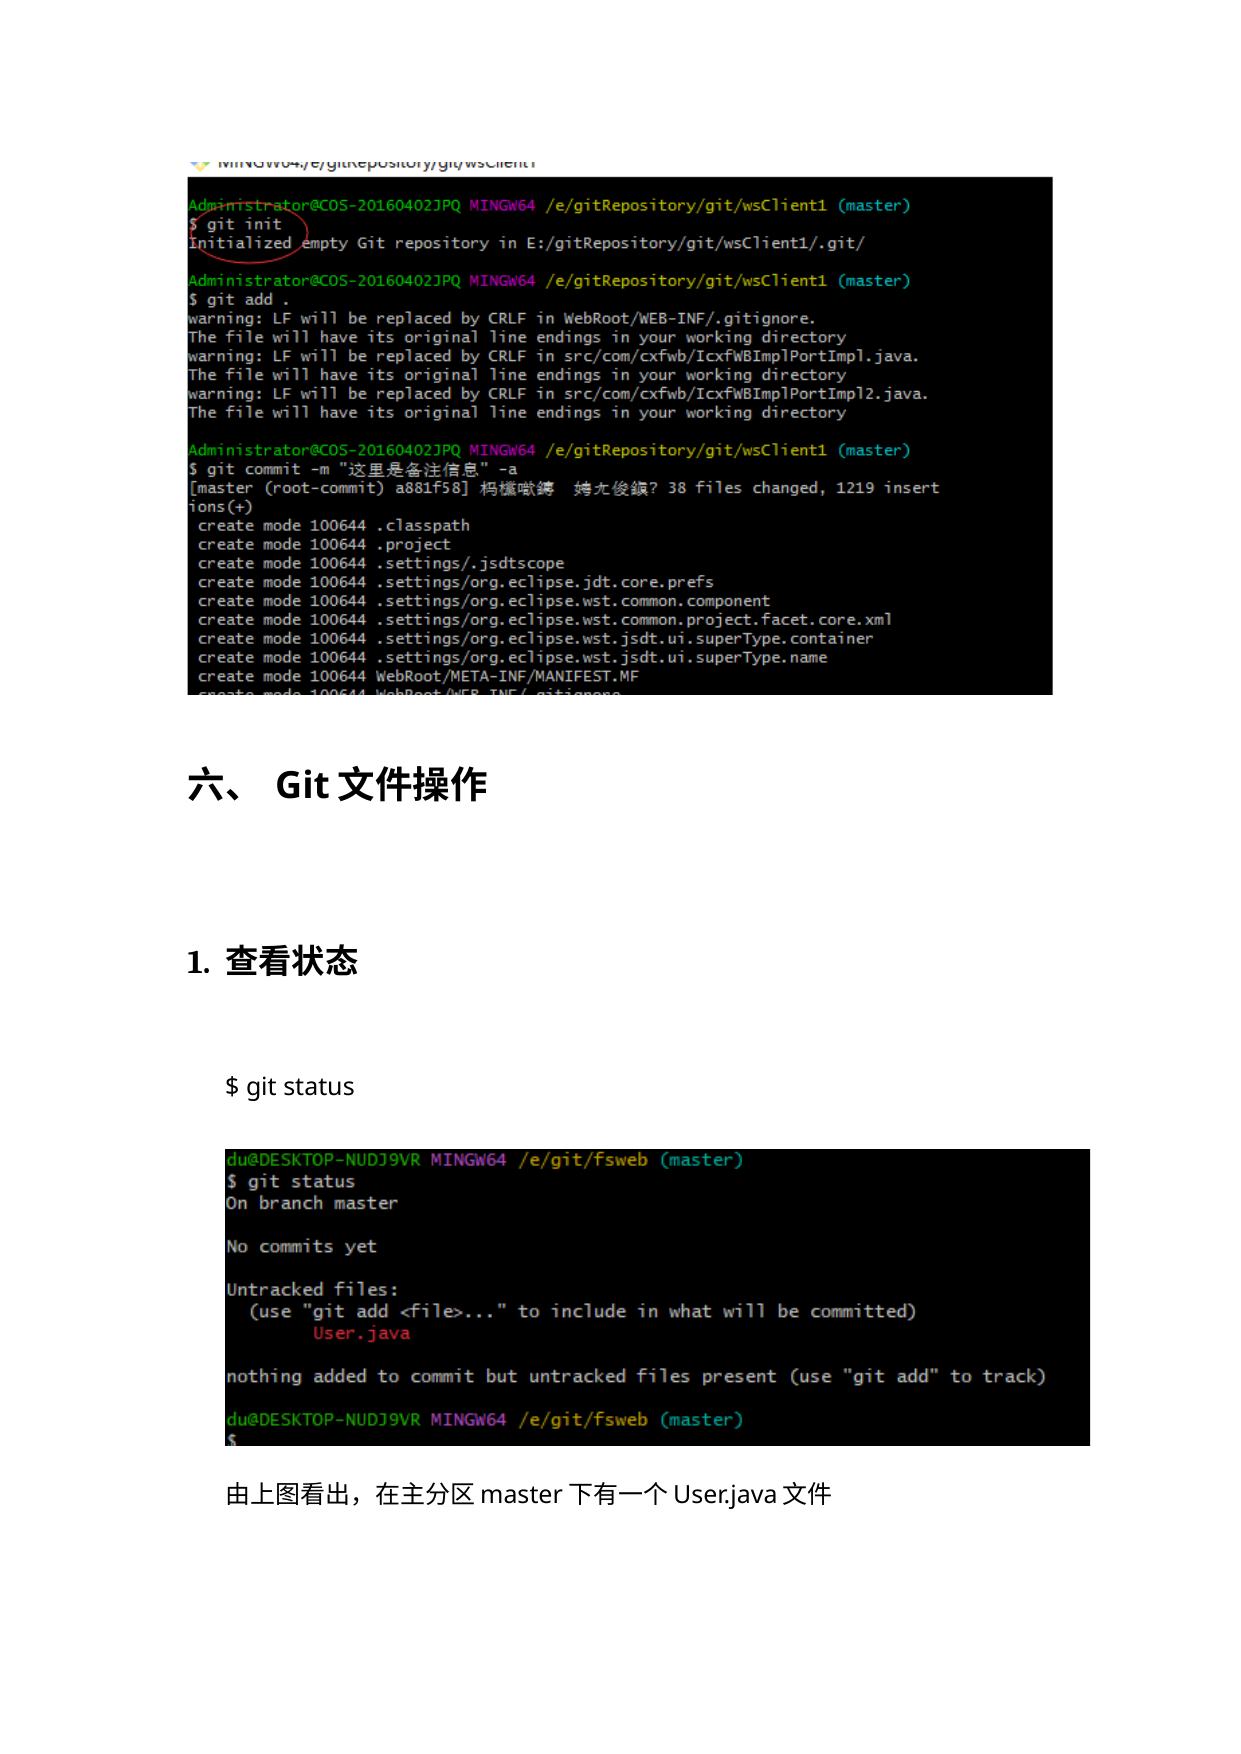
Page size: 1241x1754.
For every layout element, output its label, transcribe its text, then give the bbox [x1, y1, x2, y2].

subtitle 查看状态 [187, 926, 1053, 991]
text 由上图看出，在主分区master下有一个User.java文件 [187, 1460, 1053, 1525]
picture [187, 162, 1053, 695]
picture [225, 1149, 1091, 1446]
subtitle Git文件操作 [187, 750, 1053, 815]
text $ git status [187, 1053, 1053, 1118]
